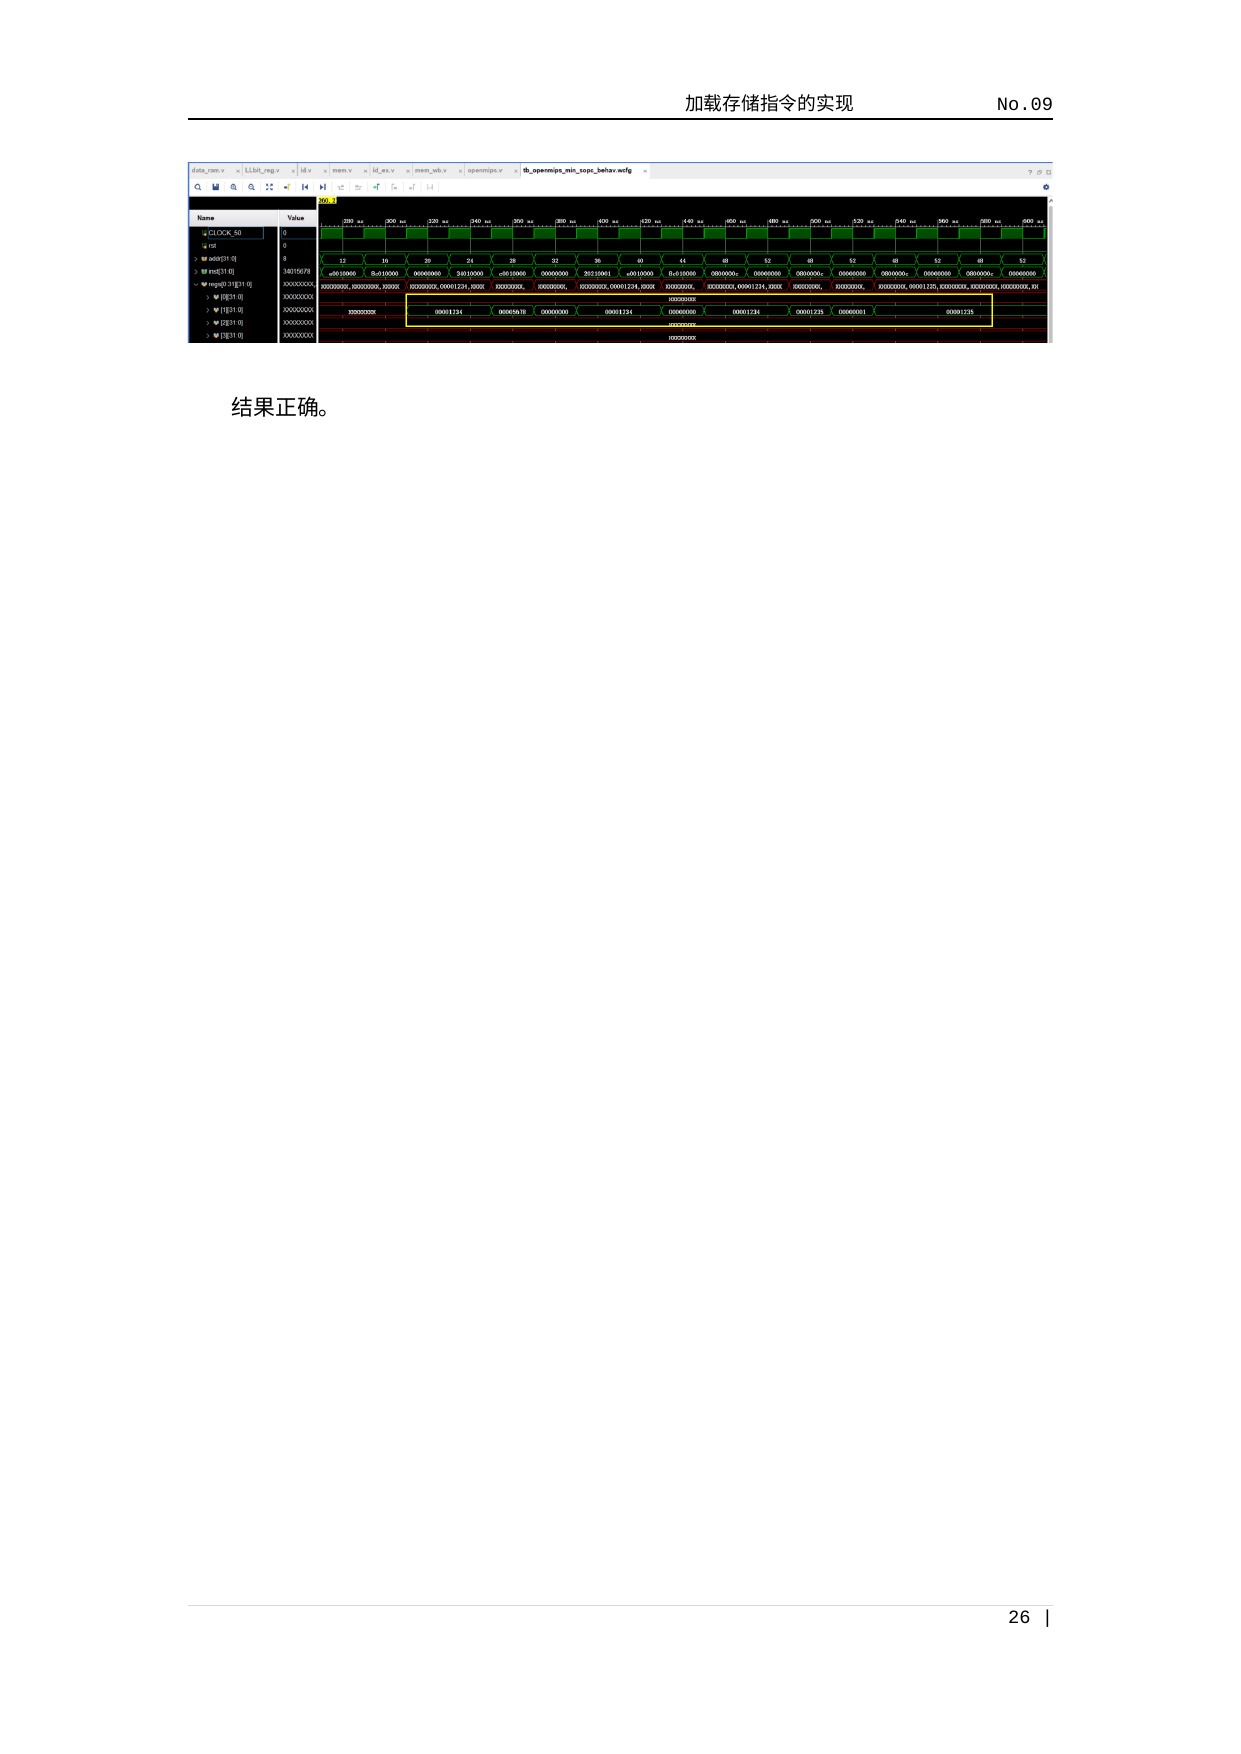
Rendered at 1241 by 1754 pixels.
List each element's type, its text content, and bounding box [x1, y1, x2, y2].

picture [187, 162, 1053, 343]
text 结果正确。 [187, 389, 1053, 422]
